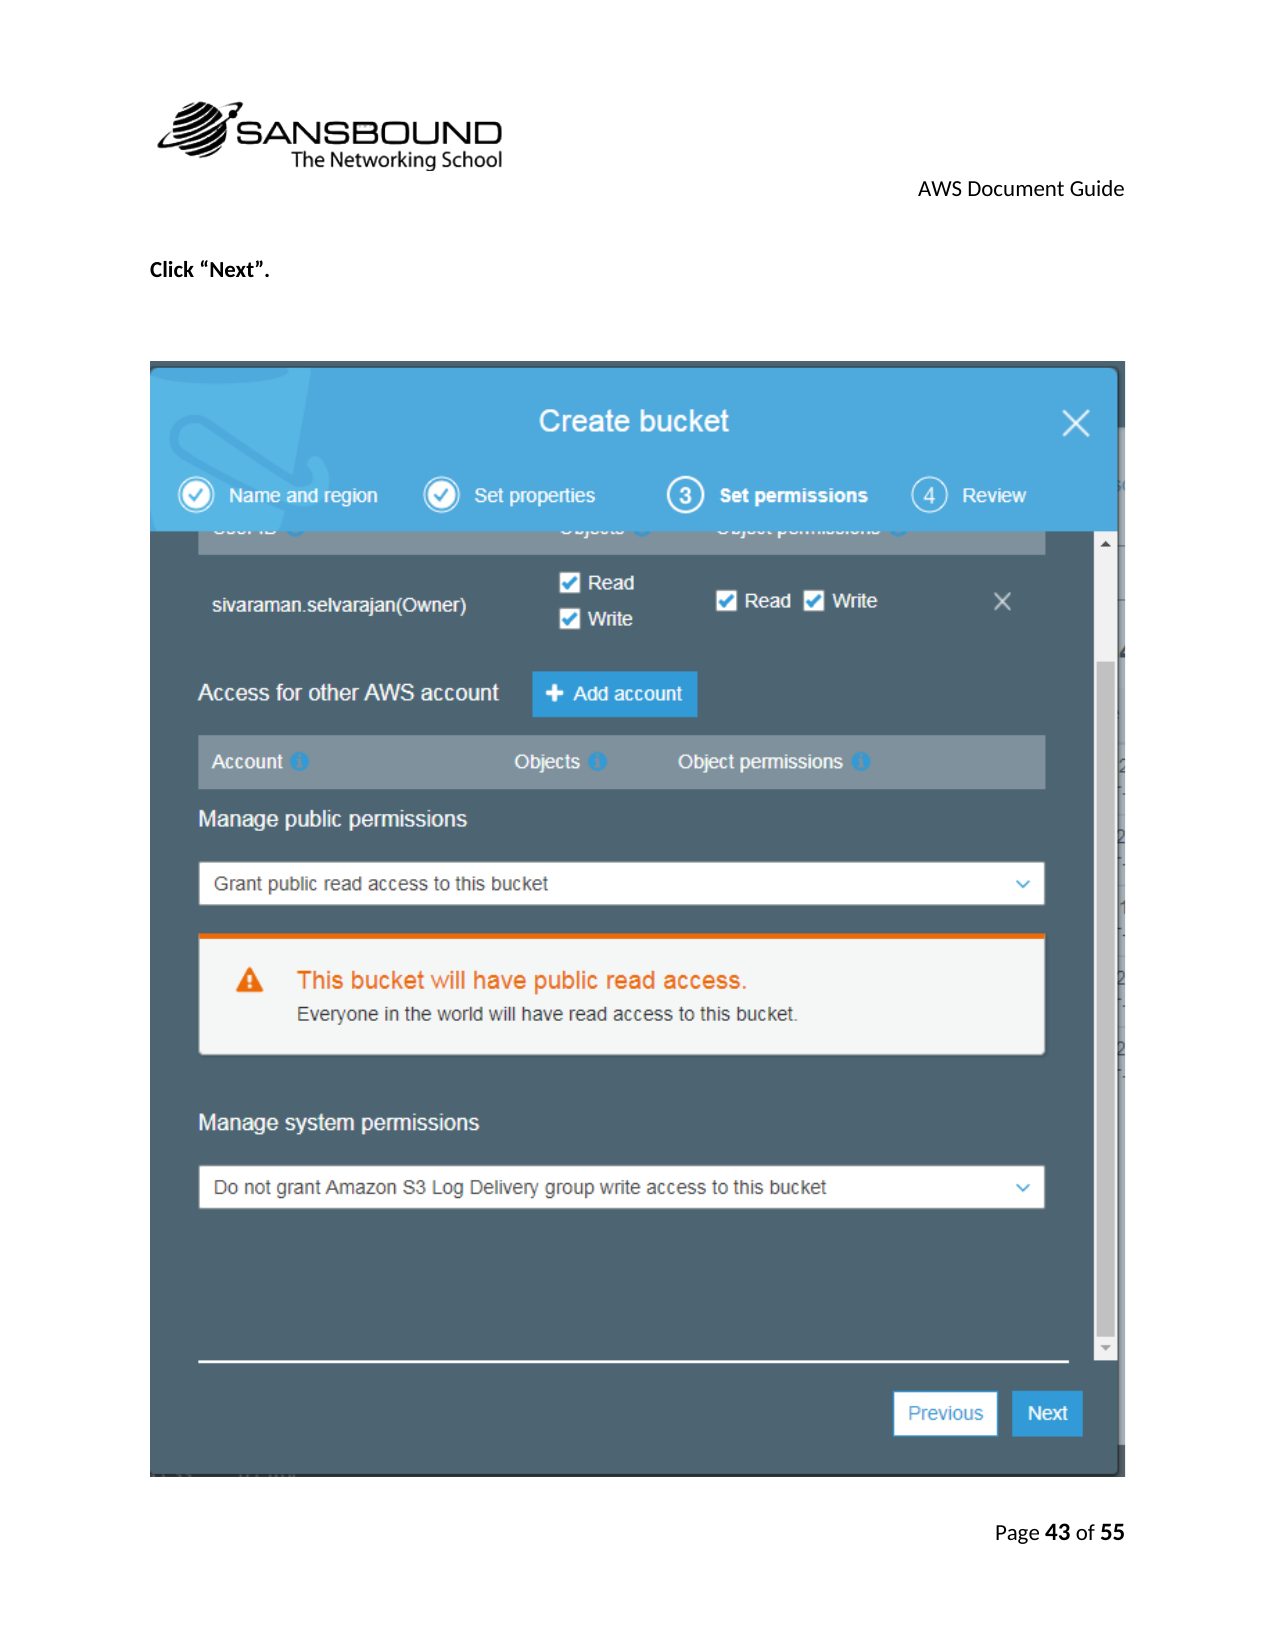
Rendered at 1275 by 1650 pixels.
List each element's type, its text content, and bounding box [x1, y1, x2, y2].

text Click “Next”. [150, 255, 1125, 283]
picture [150, 75, 514, 197]
picture [150, 361, 1125, 1477]
